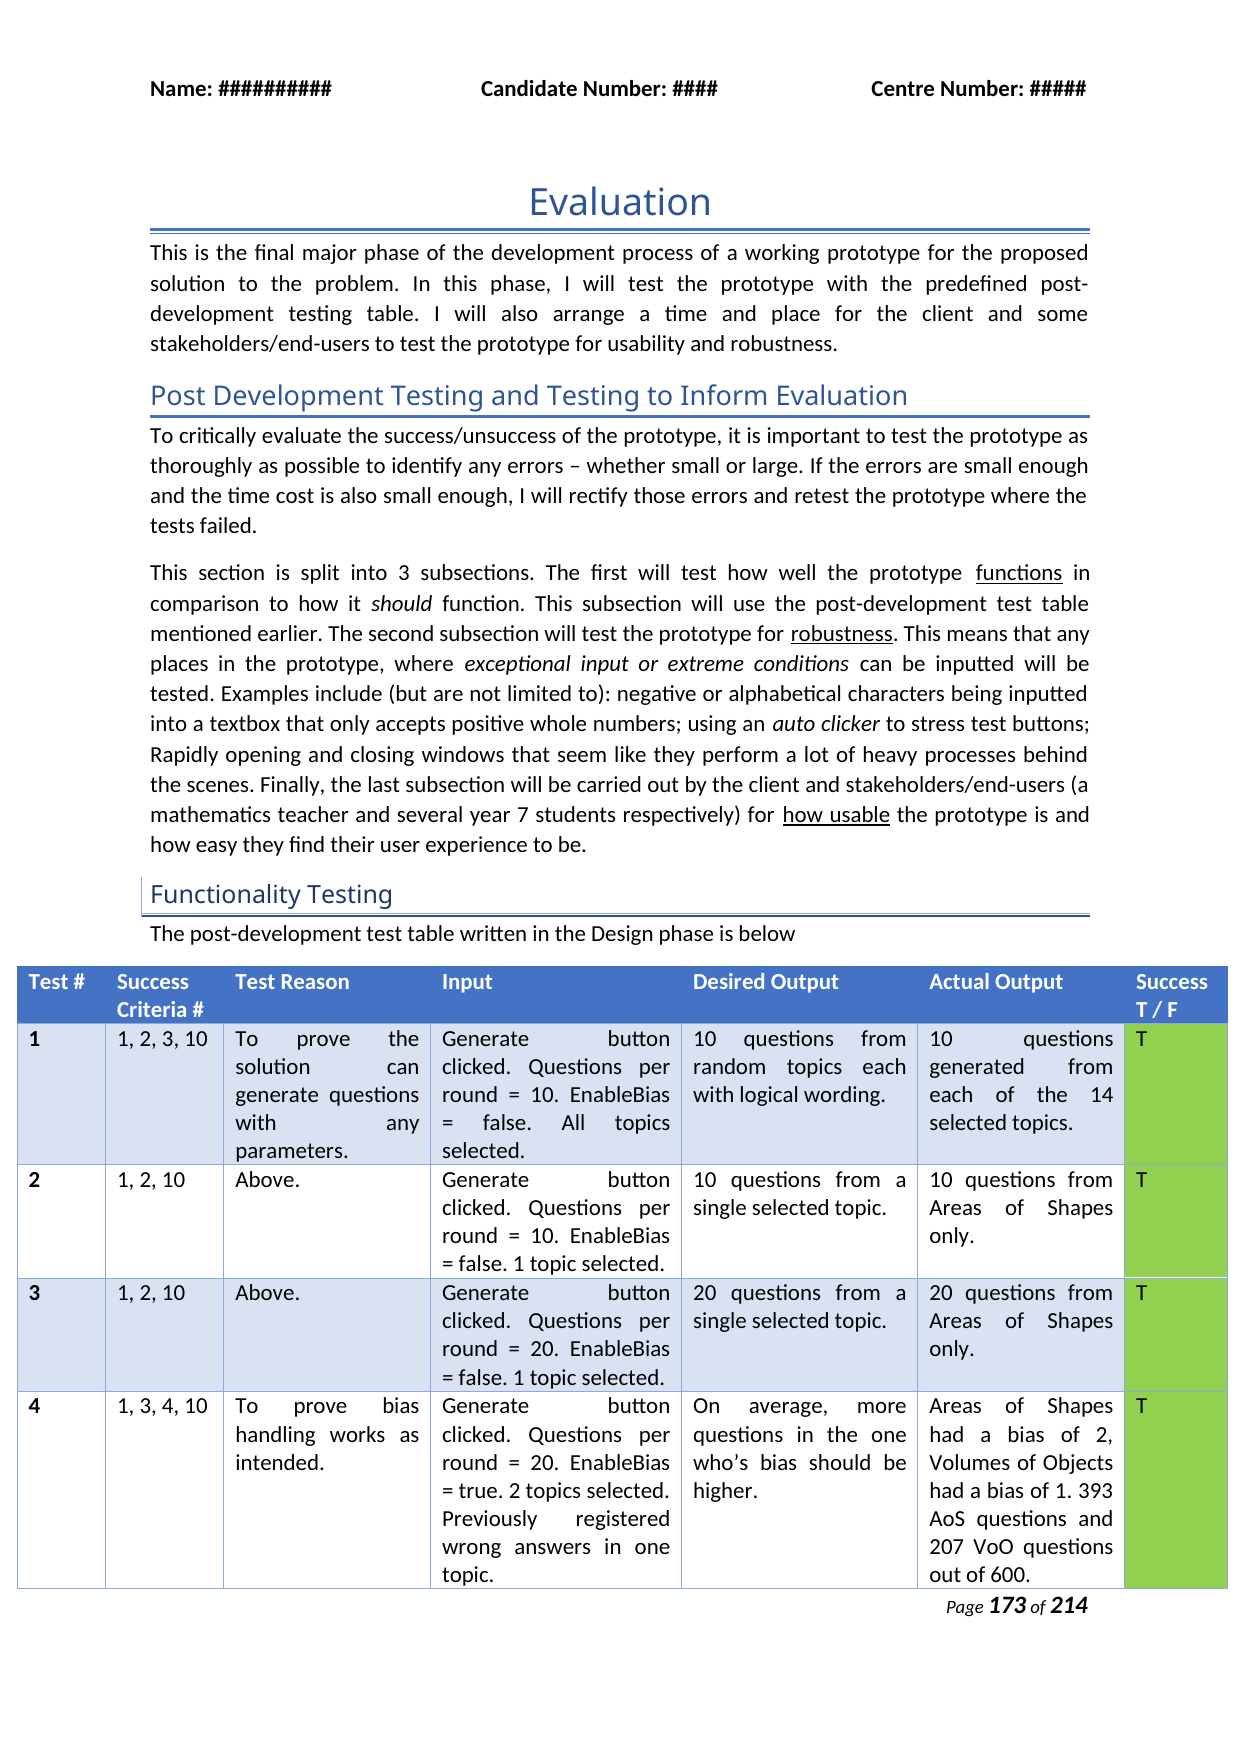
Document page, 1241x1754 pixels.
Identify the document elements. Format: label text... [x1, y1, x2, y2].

table_cell 20 questions from Areas of Shapes only. [918, 1279, 1124, 1391]
subtitle Post Development Testing and Testing to Inform Evaluation [150, 376, 1090, 415]
table_cell Generate button clicked. Questions per round = 20. EnableBias = false. 1 topic selected. [431, 1279, 681, 1391]
table_cell 10 questions generated from each of the 14 selected topics. [918, 1024, 1124, 1164]
table_cell Above. [224, 1279, 430, 1391]
table_cell 1, 2, 3, 10 [106, 1024, 223, 1164]
table_cell 10 questions from Areas of Shapes only. [918, 1165, 1124, 1277]
table_cell 10 questions from a single selected topic. [682, 1165, 917, 1277]
table_cell To prove bias handling works as intended. [224, 1392, 430, 1588]
subtitle Functionality Testing [142, 877, 1090, 913]
table_cell T [1125, 1165, 1227, 1277]
table_header Actual Output [918, 967, 1124, 1023]
table_cell 1, 2, 10 [106, 1279, 223, 1391]
table_cell T [1125, 1024, 1227, 1164]
subtitle Evaluation [150, 175, 1090, 228]
table_header Test Reason [224, 967, 430, 1023]
text This is the final major phase of the development process of a working prototype for the proposed solution to the problem. In this phase, I will test the prototype with the predefined post-development testing table. I will also arrange a time and place for the client and some stakeholders/end-users to test the prototype for usability and robustness. [150, 238, 1090, 357]
table_cell T [1125, 1392, 1227, 1588]
table_cell 1, 3, 4, 10 [106, 1392, 223, 1588]
table_cell Areas of Shapes had a bias of 2, Volumes of Objects had a bias of 1. 393 AoS questions and 207 VoO questions out of 600. [918, 1392, 1124, 1588]
table_cell On average, more questions in the one who’s bias should be higher. [682, 1392, 917, 1588]
table_cell 3 [18, 1279, 105, 1391]
text The post-development test table written in the Design phase is below [150, 919, 1090, 947]
table_header Desired Output [682, 967, 917, 1023]
table_cell 10 questions from random topics each with logical wording. [682, 1024, 917, 1164]
table_cell 1 [18, 1024, 105, 1164]
table_cell Generate button clicked. Questions per round = 20. EnableBias = true. 2 topics selected. Previously registered wrong answers in one topic. [431, 1392, 681, 1588]
table_cell 20 questions from a single selected topic. [682, 1279, 917, 1391]
table_cell To prove the solution can generate questions with any parameters. [224, 1024, 430, 1164]
table_cell 4 [18, 1392, 105, 1588]
text This section is split into 3 subsections. The first will test how well the prototype functions in comparison to how it should function. This subsection will use the post-development test table mentioned earlier. The second subsection will test the prototype for robustness. This means that any places in the prototype, where exceptional input or extreme conditions can be inputted will be tested. Examples include (but are not limited to): negative or alphabetical characters being inputted into a textbox that only accepts positive whole numbers; using an auto clicker to stress test buttons; Rapidly opening and closing windows that seem like they perform a lot of heavy processes behind the scenes. Finally, the last subsection will be carried out by the client and stakeholders/end-users (a mathematics teacher and several year 7 students respectively) for how usable the prototype is and how easy they find their user experience to be. [150, 558, 1090, 858]
table_header Input [431, 967, 681, 1023]
table_cell T [1125, 1279, 1227, 1391]
table_cell 1, 2, 10 [106, 1165, 223, 1277]
table_cell 2 [18, 1165, 105, 1277]
table_cell Above. [224, 1165, 430, 1277]
table_header Success Criteria # [106, 967, 223, 1023]
table_header Test # [18, 967, 105, 1023]
table_cell Generate button clicked. Questions per round = 10. EnableBias = false. 1 topic selected. [431, 1165, 681, 1277]
text To critically evaluate the success/unsuccess of the prototype, it is important to test the prototype as thoroughly as possible to identify any errors – whether small or large. If the errors are small enough and the time cost is also small enough, I will rectify those errors and retest the prototype where the tests failed. [150, 421, 1090, 539]
table_header Success T / F [1125, 967, 1227, 1023]
table_cell Generate button clicked. Questions per round = 10. EnableBias = false. All topics selected. [431, 1024, 681, 1164]
